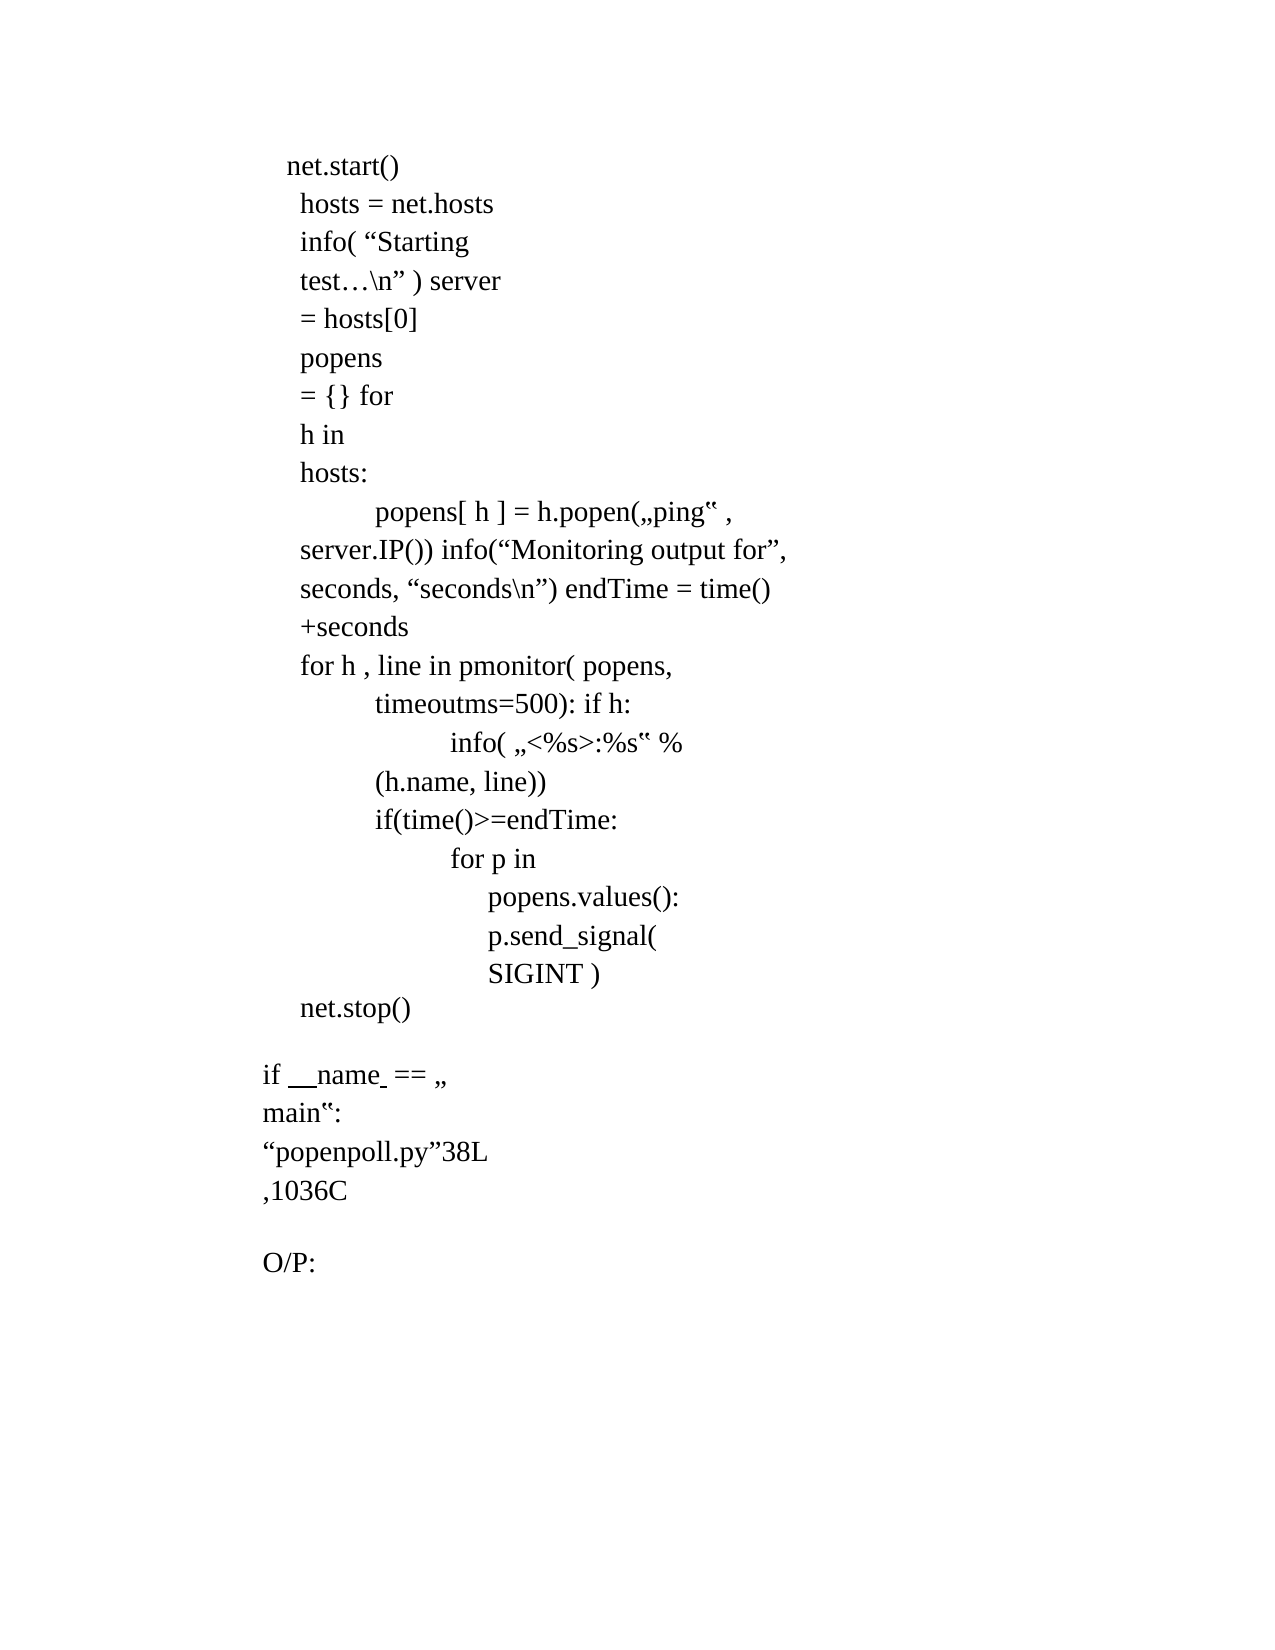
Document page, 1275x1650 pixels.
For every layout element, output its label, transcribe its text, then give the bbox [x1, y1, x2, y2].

text info( „<%s>:%s‟ %(h.name, line)) if(time()>=endTime: [375, 725, 756, 836]
text hosts = net.hosts [300, 186, 1210, 220]
text if name == „ main‟: “popenpoll.py”38L,1036C [262, 1057, 492, 1206]
text net.stop() [300, 995, 1210, 1023]
text for p in popens.values(): p.send_signal( SIGINT ) [450, 841, 698, 990]
text info( “Starting test…\n” ) server = hosts[0] [300, 224, 521, 335]
text net.start() [133, 148, 1210, 182]
text for h , line in pmonitor( popens, timeoutms=500): if h: [300, 648, 763, 720]
text popens[ h ] = h.popen(„ping‟ , server.IP()) info(“Monitoring output for”, seconds, “seconds\n”) endTime = time()+seconds [300, 494, 788, 643]
text popens = {} for h in hosts: [300, 340, 401, 489]
text O/P: [262, 1245, 1210, 1279]
